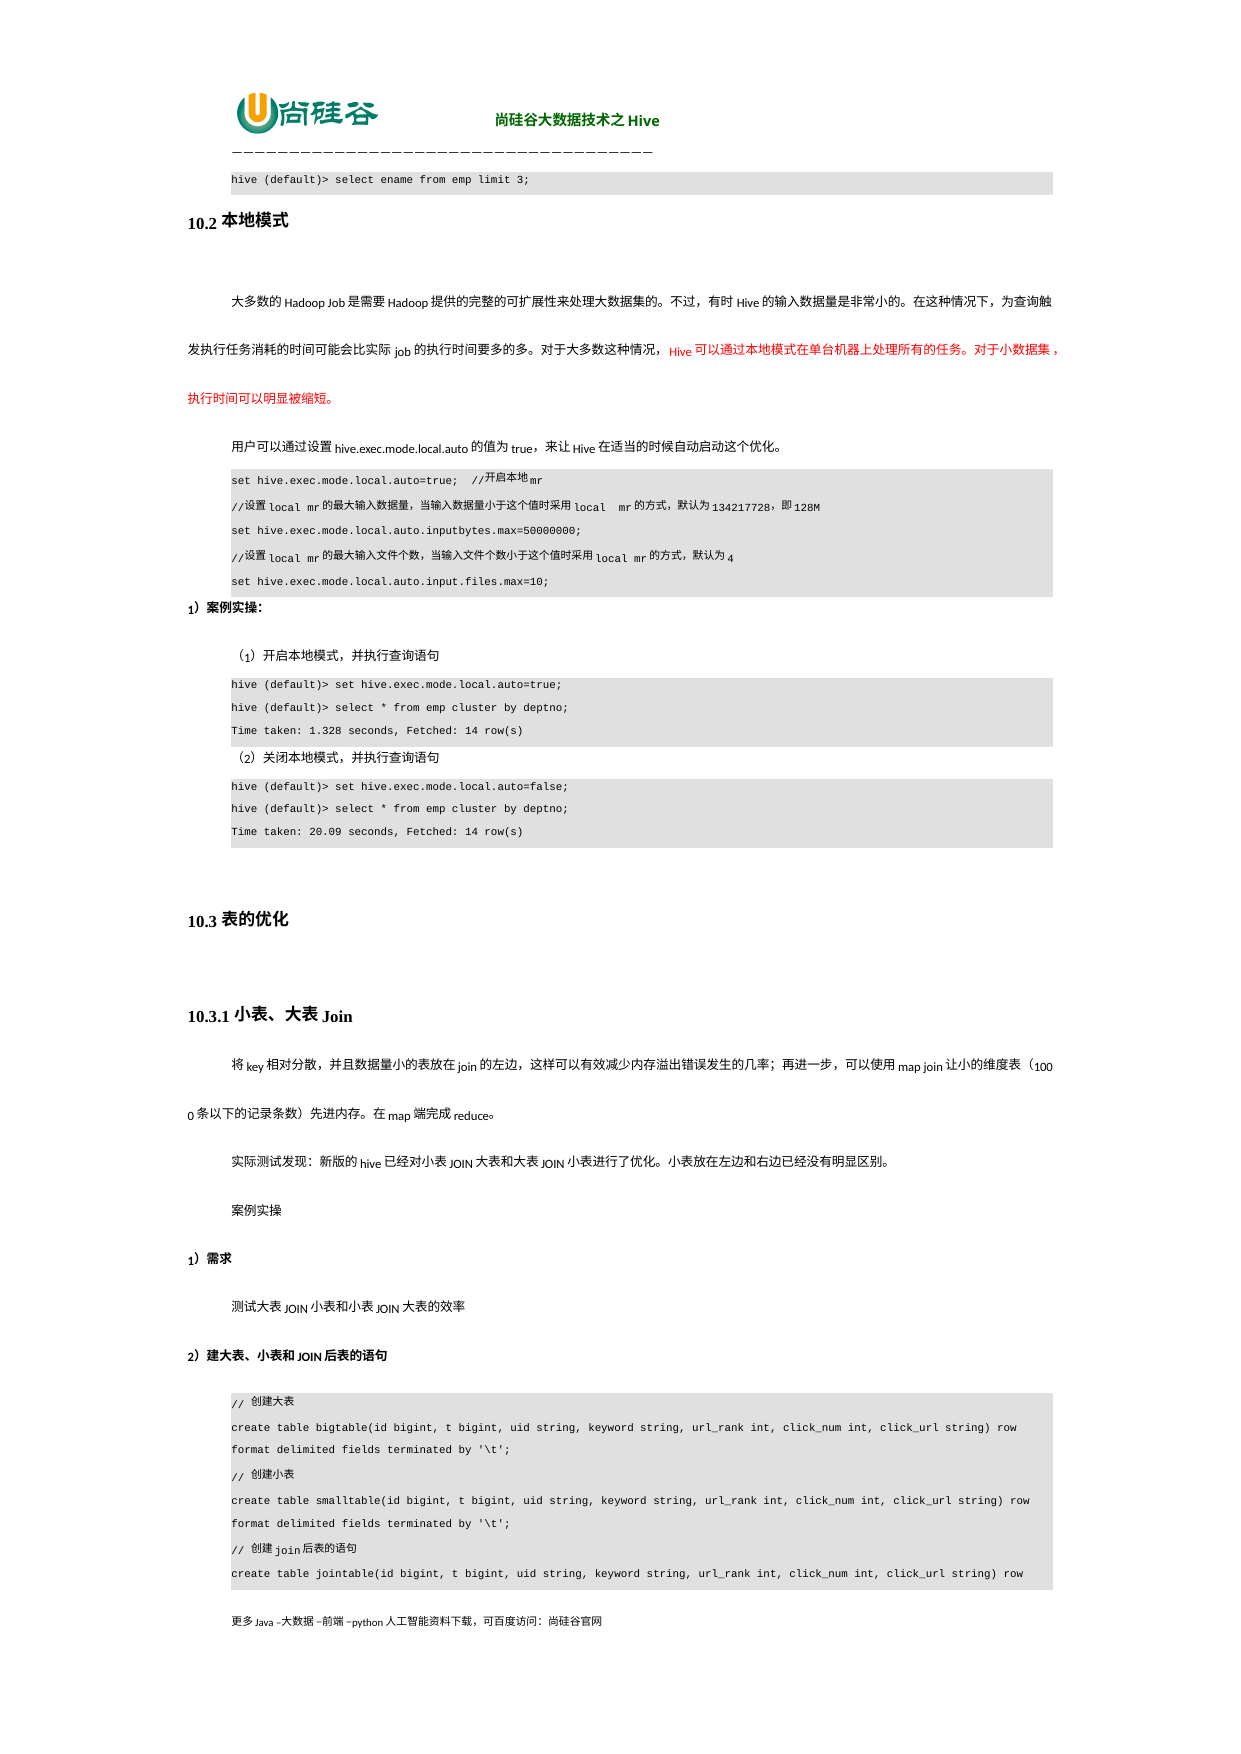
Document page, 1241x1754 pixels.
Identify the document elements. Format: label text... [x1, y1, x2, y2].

text create table bigtable(id bigint, t bigint, uid string, keyword string, url_rank int, click_num int, click_url string) row format delimited fields terminated by '\t'; [231, 1420, 1053, 1466]
text 实际测试发现：新版的hive已经对小表JOIN大表和大表JOIN小表进行了优化。小表放在左边和右边已经没有明显区别。 [187, 1151, 1053, 1184]
text hive (default)> select * from emp cluster by deptno; [231, 802, 1053, 825]
text Time taken: 1.328 seconds, Fetched: 14 row(s) [231, 724, 1053, 747]
text set hive.exec.mode.local.auto=true; //开启本地mr [231, 469, 1053, 497]
text 1）需求 [187, 1248, 1053, 1281]
text （1）开启本地模式，并执行查询语句 [187, 646, 1053, 678]
text （2）关闭本地模式，并执行查询语句 [187, 747, 1053, 779]
text //设置local mr的最大输入文件个数，当输入文件个数小于这个值时采用local mr的方式，默认为4 [231, 547, 1053, 574]
text // 创建大表 [231, 1393, 1053, 1420]
text 2）建大表、小表和JOIN后表的语句 [187, 1345, 1053, 1377]
text // 创建join后表的语句 [231, 1539, 1053, 1567]
text 案例实操 [187, 1200, 1053, 1232]
text 大多数的Hadoop Job是需要Hadoop提供的完整的可扩展性来处理大数据集的。不过，有时Hive的输入数据量是非常小的。在这种情况下，为查询触发执行任务消耗的时间可能会比实际job的执行时间要多的多。对于大多数这种情况，Hive可以通过本地模式在单台机器上处理所有的任务。对于小数据集，执行时间可以明显被缩短。 [187, 291, 1053, 421]
text hive (default)> set hive.exec.mode.local.auto=false; [231, 779, 1053, 802]
text hive (default)> select * from emp cluster by deptno; [231, 701, 1053, 724]
text 用户可以通过设置hive.exec.mode.local.auto的值为true，来让Hive在适当的时候自动启动这个优化。 [187, 437, 1053, 469]
text set hive.exec.mode.local.auto.input.files.max=10; [231, 574, 1053, 597]
text set hive.exec.mode.local.auto.inputbytes.max=50000000; [231, 524, 1053, 547]
picture [231, 88, 382, 138]
text create table smalltable(id bigint, t bigint, uid string, keyword string, url_rank int, click_num int, click_url string) row format delimited fields terminated by '\t'; [231, 1494, 1053, 1539]
subtitle 10.3.1 小表、大表Join [187, 989, 1053, 1054]
text Time taken: 20.09 seconds, Fetched: 14 row(s) [231, 825, 1053, 848]
text 1）案例实操： [187, 597, 1053, 630]
text 测试大表JOIN小表和小表JOIN大表的效率 [187, 1296, 1053, 1329]
text // 创建小表 [231, 1466, 1053, 1494]
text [231, 1567, 1053, 1590]
subtitle 10.3 表的优化 [187, 894, 1053, 959]
subtitle 10.2 本地模式 [187, 195, 1053, 260]
text hive (default)> set hive.exec.mode.local.auto=true; [231, 678, 1053, 701]
text 将key相对分散，并且数据量小的表放在join的左边，这样可以有效减少内存溢出错误发生的几率；再进一步，可以使用map join让小的维度表（1000条以下的记录条数）先进内存。在map端完成reduce。 [187, 1054, 1053, 1136]
text hive (default)> select ename from emp limit 3; [231, 172, 1053, 195]
text //设置local mr的最大输入数据量，当输入数据量小于这个值时采用local mr的方式，默认为134217728，即128M [231, 497, 1053, 524]
